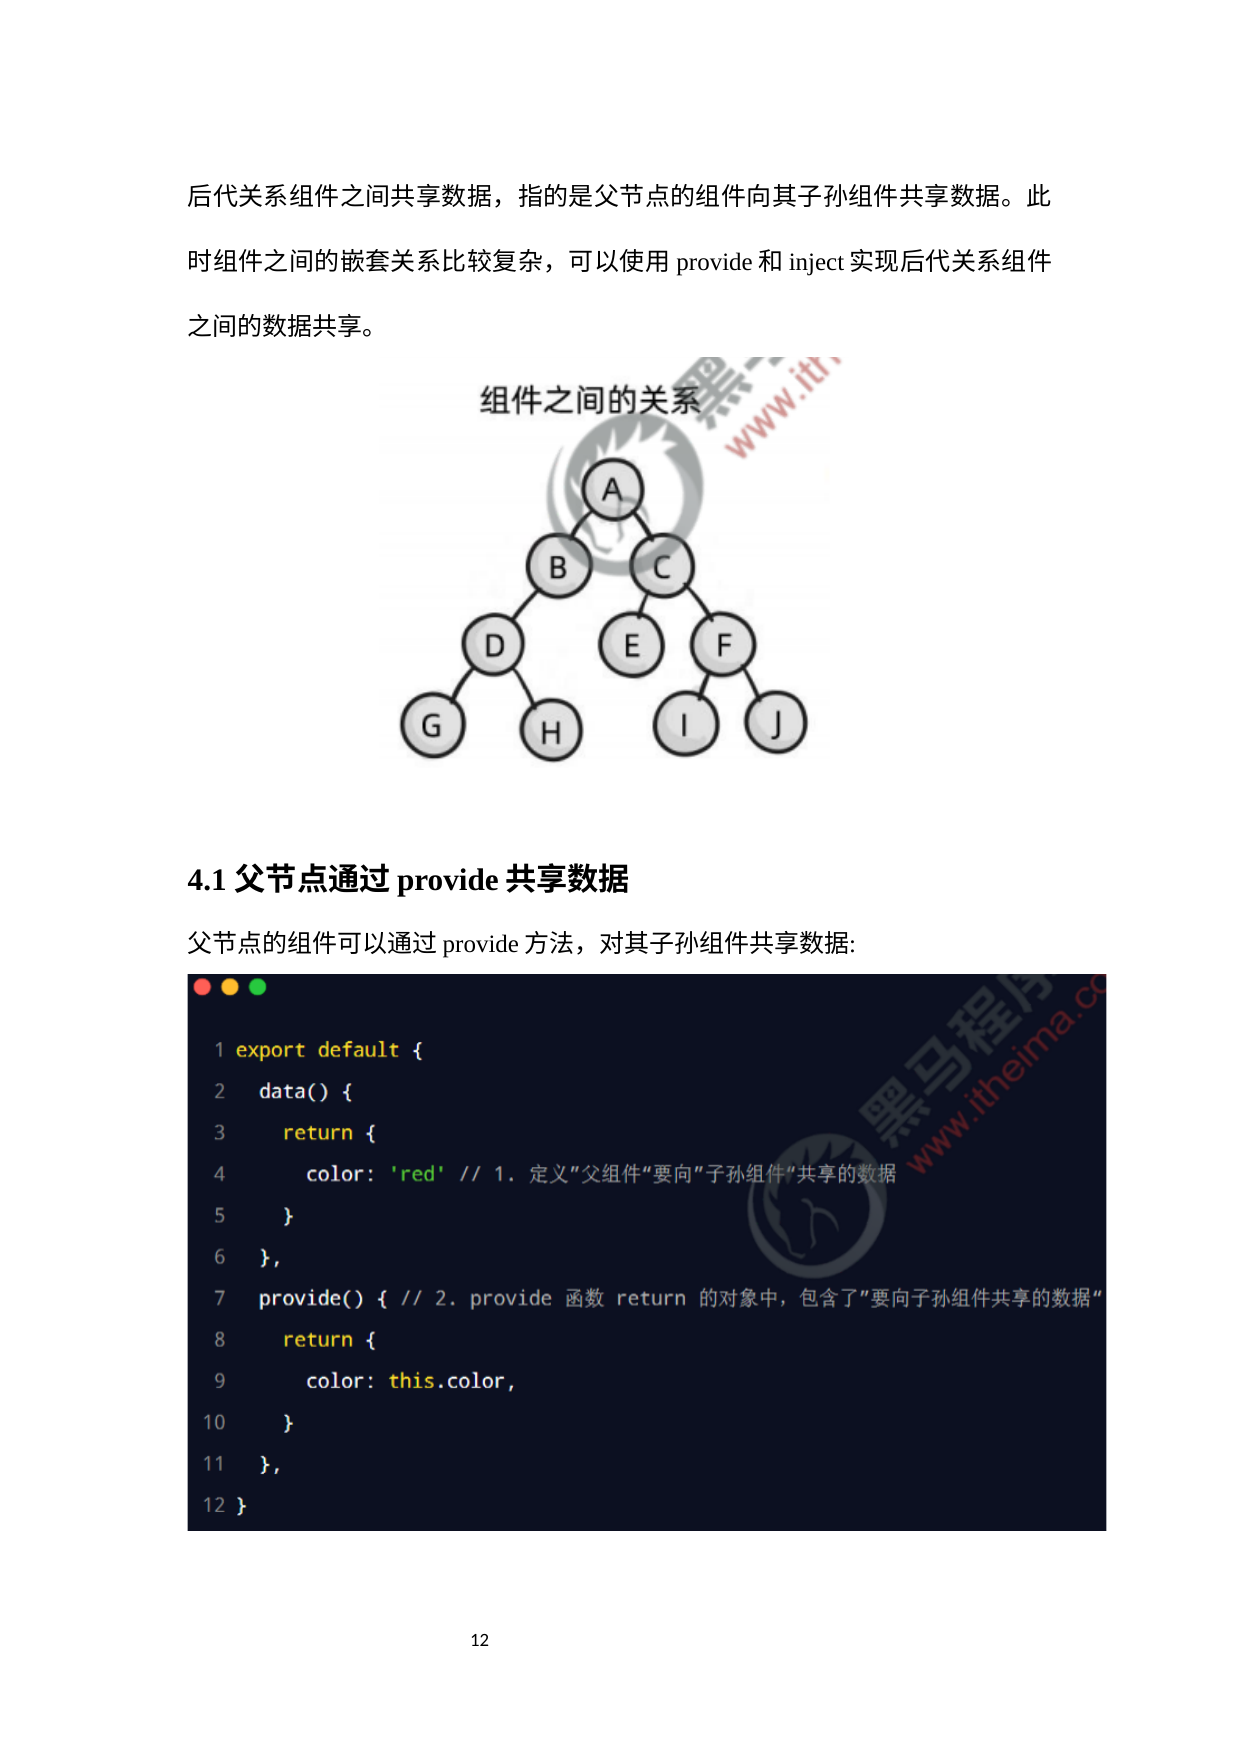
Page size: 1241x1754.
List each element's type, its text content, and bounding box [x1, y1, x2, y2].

picture [187, 974, 1107, 1531]
picture [368, 357, 872, 782]
text 后代关系组件之间共享数据，指的是父节点的组件向其子孙组件共享数据。此时组件之间的嵌套关系比较复杂，可以使用provide和inject实现后代关系组件之间的数据共享。 [187, 162, 1053, 357]
text 4.1 父节点通过provide共享数据 [187, 844, 1053, 909]
text 父节点的组件可以通过provide方法，对其子孙组件共享数据: [187, 909, 1053, 974]
